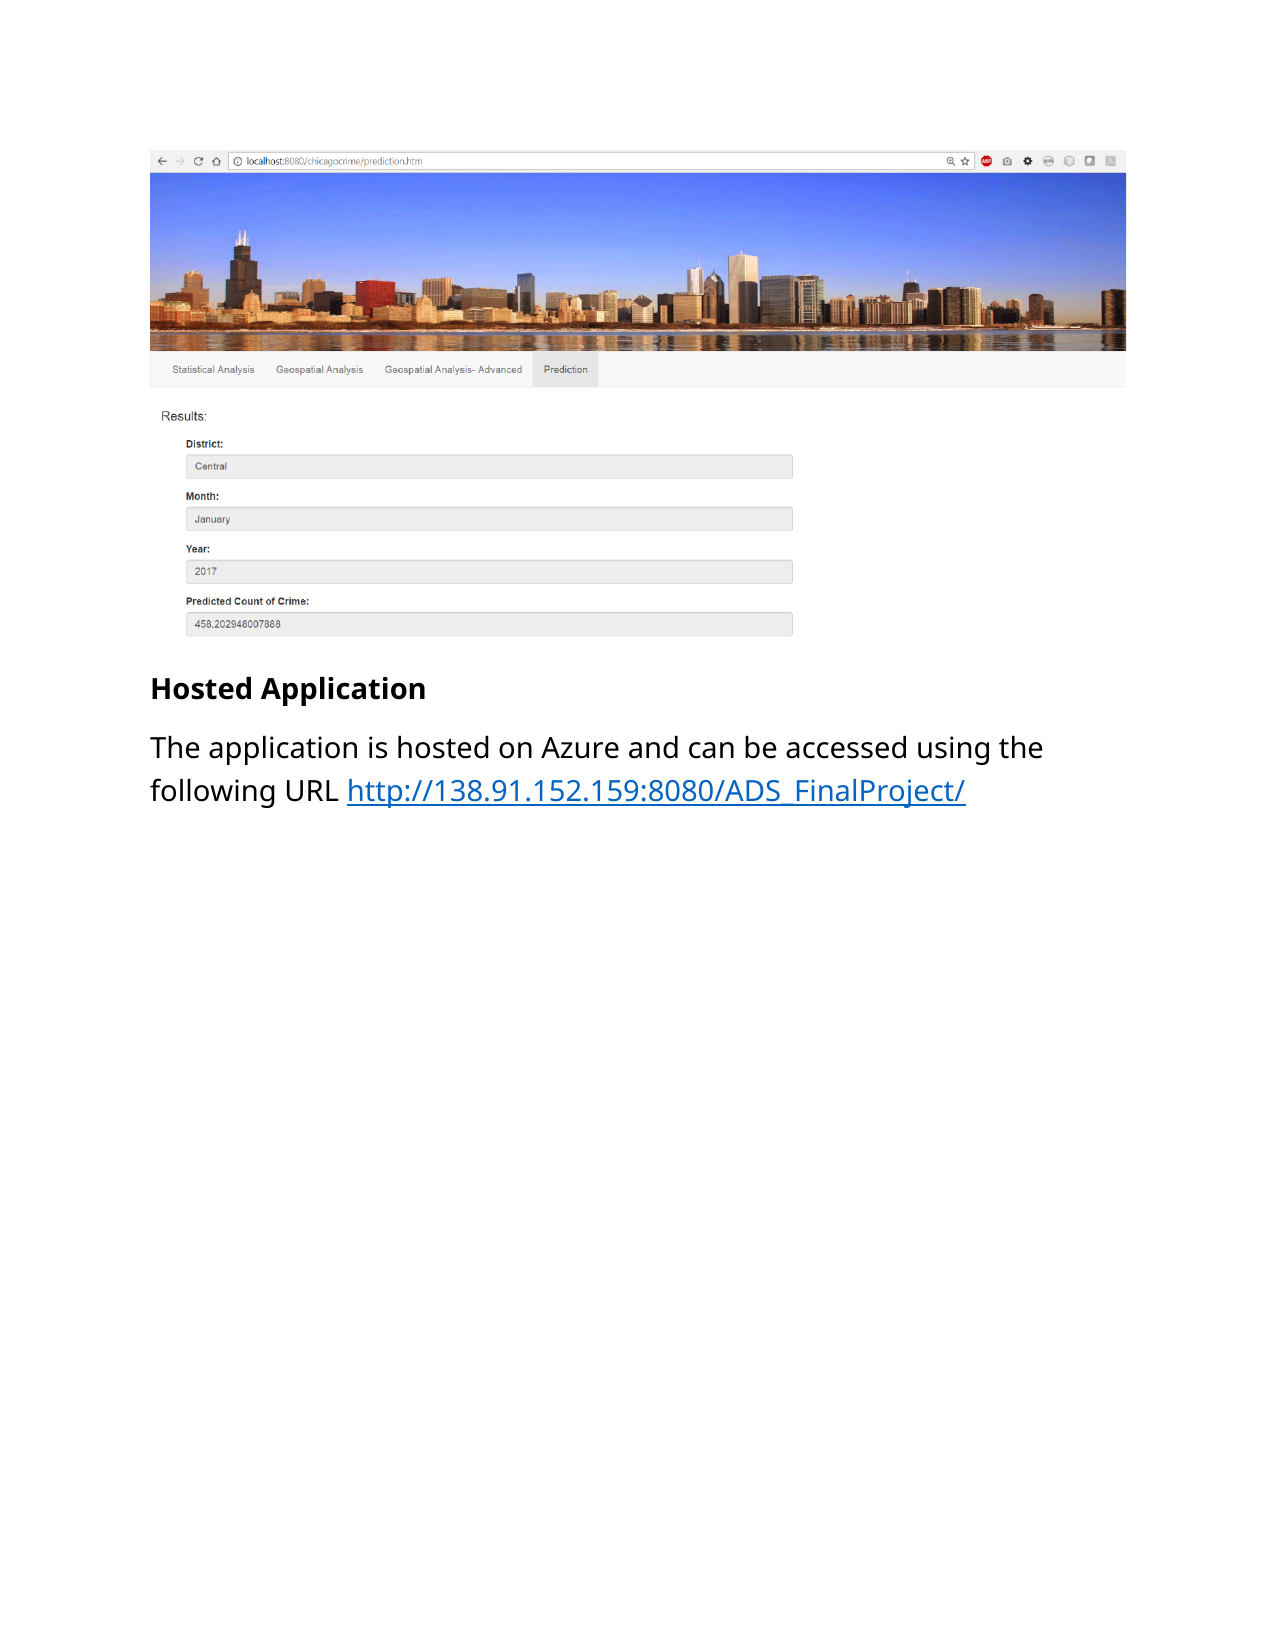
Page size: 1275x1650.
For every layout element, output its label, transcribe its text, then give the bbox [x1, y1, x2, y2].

text The application is hosted on Azure and can be accessed using the following URL http://138.91.152.159:8080/ADS_FinalProject/ [150, 728, 1125, 810]
text Hosted Application [150, 668, 1125, 708]
picture [150, 150, 1127, 650]
